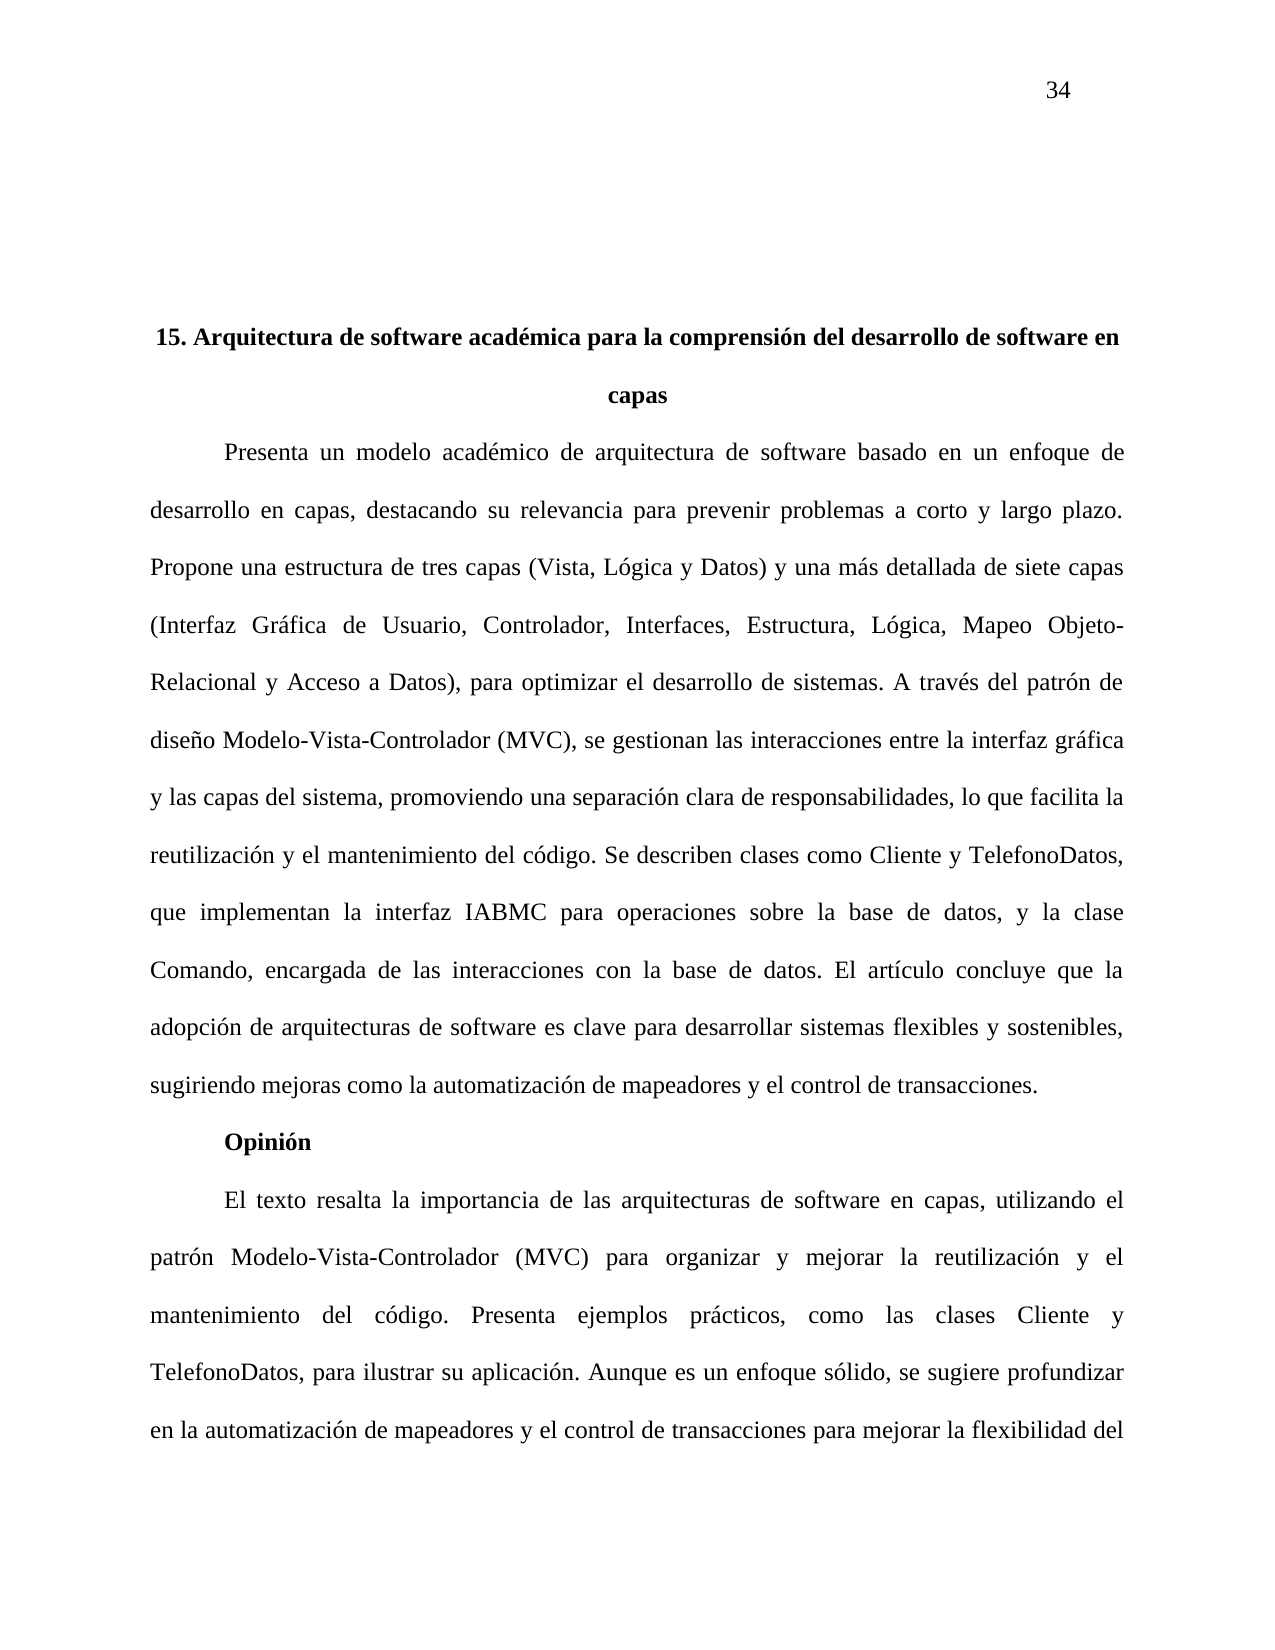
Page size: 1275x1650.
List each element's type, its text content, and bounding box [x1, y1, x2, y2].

subtitle 15. Arquitectura de software académica para la comprensión del desarrollo de software en capas [150, 322, 1125, 409]
text Opinión [150, 1127, 1125, 1156]
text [150, 1185, 1125, 1444]
text Presenta un modelo académico de arquitectura de software basado en un enfoque de desarrollo en capas, destacando su relevancia para prevenir problemas a corto y largo plazo. Propone una estructura de tres capas (Vista, Lógica y Datos) y una más detallada de siete capas (Interfaz Gráfica de Usuario, Controlador, Interfaces, Estructura, Lógica, Mapeo Objeto-Relacional y Acceso a Datos), para optimizar el desarrollo de sistemas. A través del patrón de diseño Modelo-Vista-Controlador (MVC), se gestionan las interacciones entre la interfaz gráfica y las capas del sistema, promoviendo una separación clara de responsabilidades, lo que facilita la reutilización y el mantenimiento del código. Se describen clases como Cliente y TelefonoDatos, que implementan la interfaz IABMC para operaciones sobre la base de datos, y la clase Comando, encargada de las interacciones con la base de datos. El artículo concluye que la adopción de arquitecturas de software es clave para desarrollar sistemas flexibles y sostenibles, sugiriendo mejoras como la automatización de mapeadores y el control de transacciones. [150, 437, 1125, 1099]
